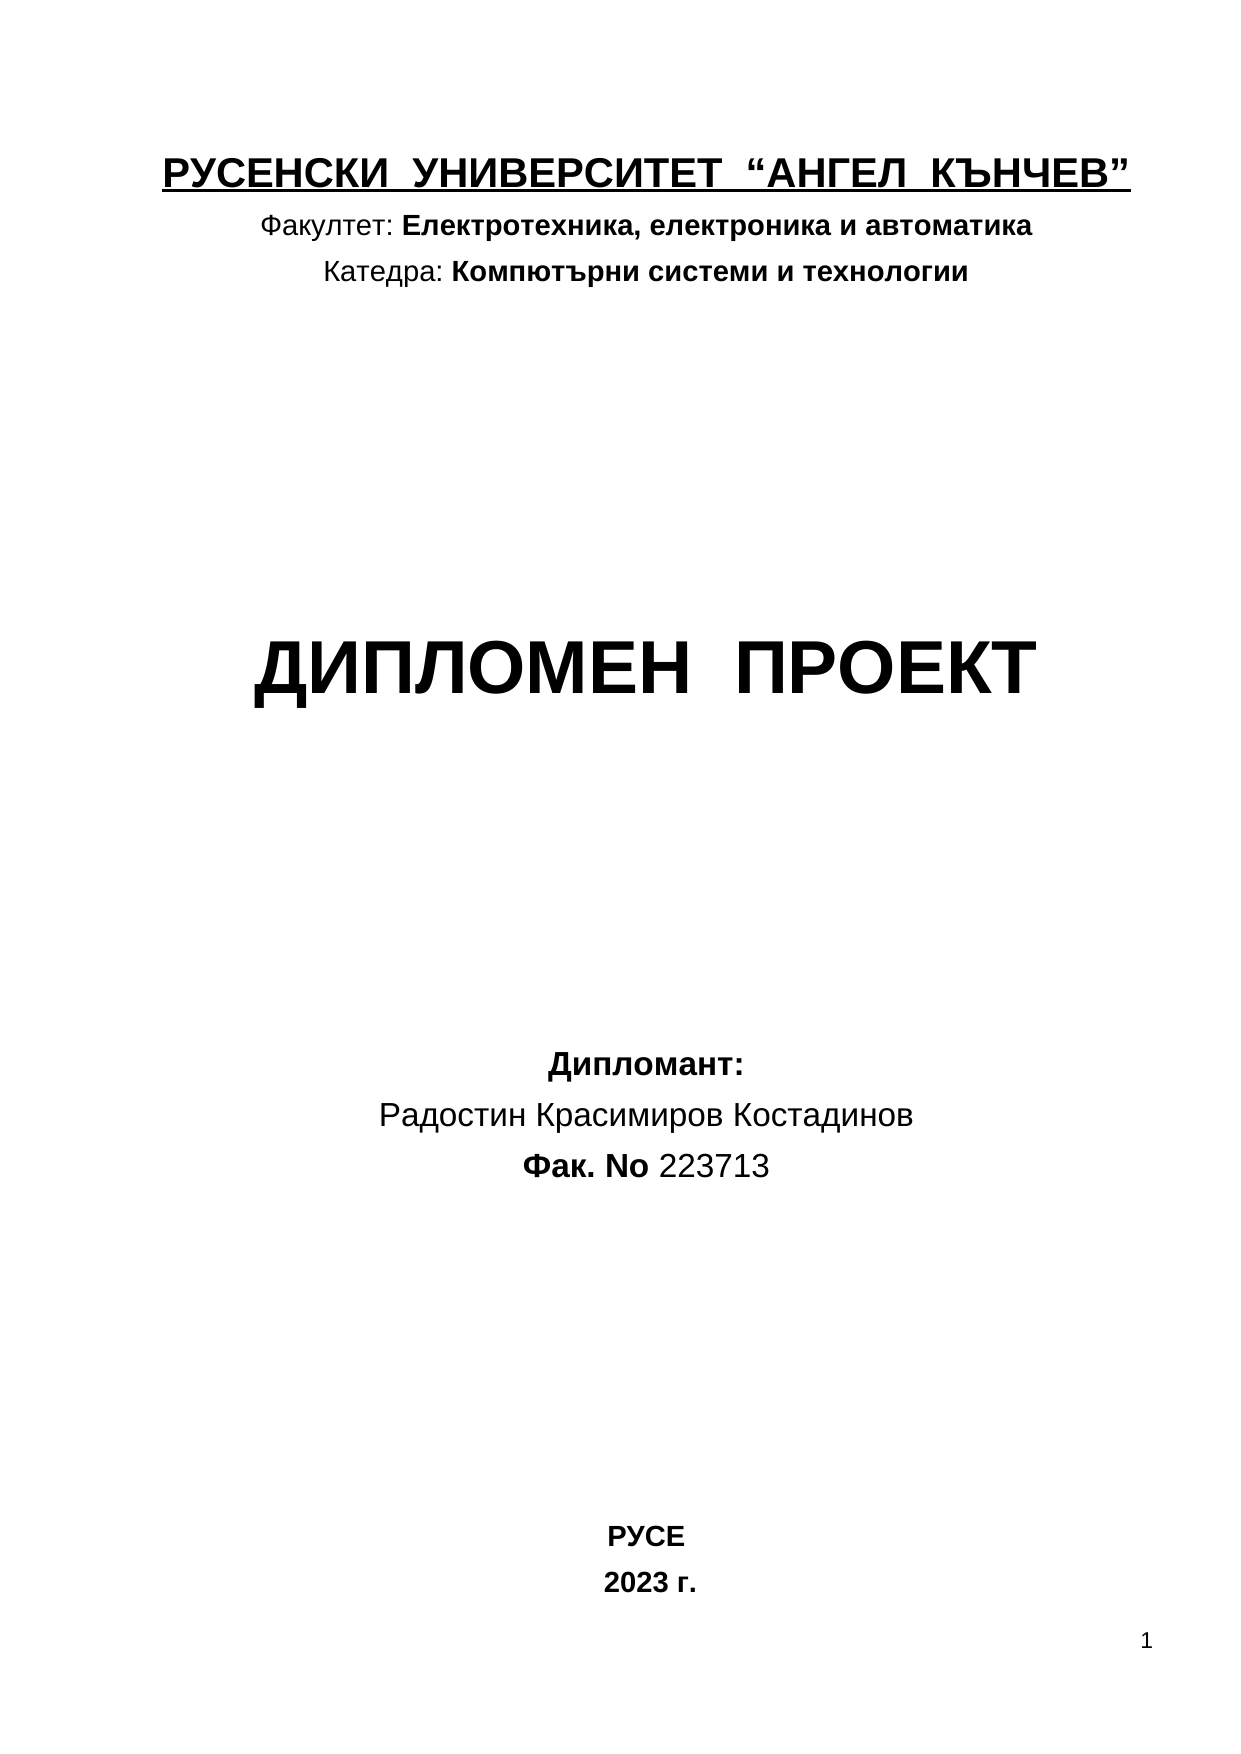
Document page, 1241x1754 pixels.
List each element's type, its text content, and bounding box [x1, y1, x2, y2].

text Дипломант: [139, 1044, 1153, 1082]
text РУСЕНСКИ УНИВЕРСИТЕТ “АНГЕЛ КЪНЧЕВ” [139, 148, 1153, 196]
text 2023 г. [139, 1565, 1153, 1598]
text Катедра: Компютърни системи и технологии [139, 254, 1153, 288]
text Радостин Красимиров Костадинов [139, 1095, 1153, 1133]
text РУСЕ [139, 1519, 1153, 1552]
text Фак. No 223713 [139, 1146, 1153, 1184]
text Факултет: Електротехника, електроника и автоматика [139, 208, 1153, 242]
text ДИПЛОМЕН ПРОЕКТ [139, 623, 1153, 709]
